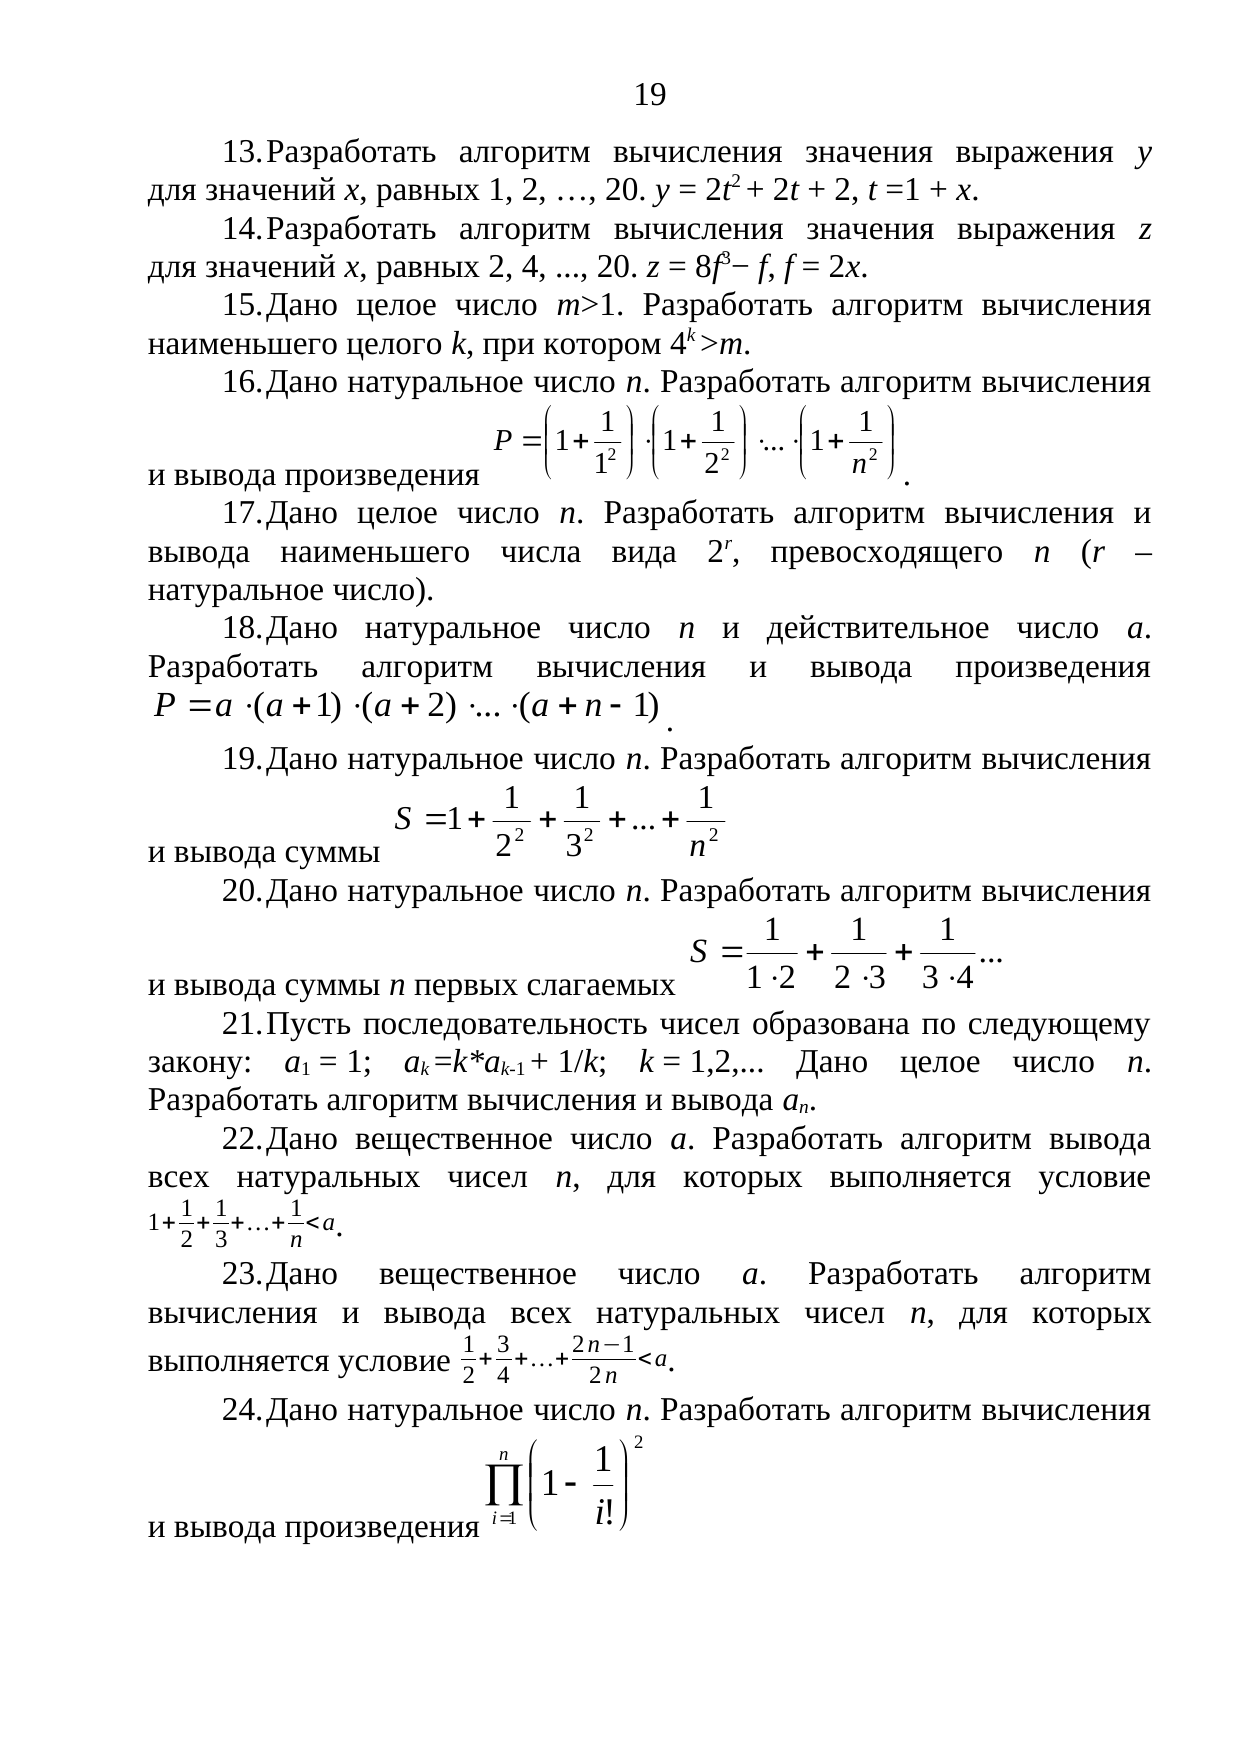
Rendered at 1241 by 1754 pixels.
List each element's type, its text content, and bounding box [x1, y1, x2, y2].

list Разработать алгоритм вычисления значения выражения z для значений x, равных 2, 4, ..., 20. z = 8f3− f, f = 2x. [148, 208, 1152, 285]
list Дано натуральное число n. Разработать алгоритм вычисления и вывода суммы n первых слагаемых [148, 870, 1152, 1003]
list Дано целое число n. Разработать алгоритм вычисления и вывода наименьшего числа вида 2r, превосходящего n (r – натуральное число). [148, 493, 1152, 608]
list Разработать алгоритм вычисления значения выражения у для значений x, равных 1, 2, …, 20. y = 2t2 + 2t + 2, t =1 + x. [148, 131, 1152, 208]
list Дано натуральное число n. Разработать алгоритм вычисления и вывода произведения [148, 1389, 1152, 1545]
list Дано вещественное число а. Разработать алгоритм вывода всех натуральных чисел n, для которых выполняется условие . [148, 1118, 1152, 1254]
list Пусть последовательность чисел образована по следующему закону: a1 = 1; ak =k*ak-1 + 1/k; k = 1,2,... Дано целое число n. Разработать алгоритм вычисления и вывода an. [148, 1003, 1152, 1118]
list Дано натуральное число n и действительное число a. Разработать алгоритм вычисления и вывода произведения . [148, 608, 1152, 738]
list Дано натуральное число n. Разработать алгоритм вычисления и вывода суммы [148, 738, 1152, 870]
list Дано целое число m>1. Разработать алгоритм вычисления наименьшего целого k, при котором 4k >m. [148, 285, 1152, 361]
list Дано вещественное число а. Разработать алгоритм вычисления и вывода всех натуральных чисел n, для которых выполняется условие . [148, 1254, 1152, 1389]
list Дано натуральное число n. Разработать алгоритм вычисления и вывода произведения . [148, 361, 1152, 493]
